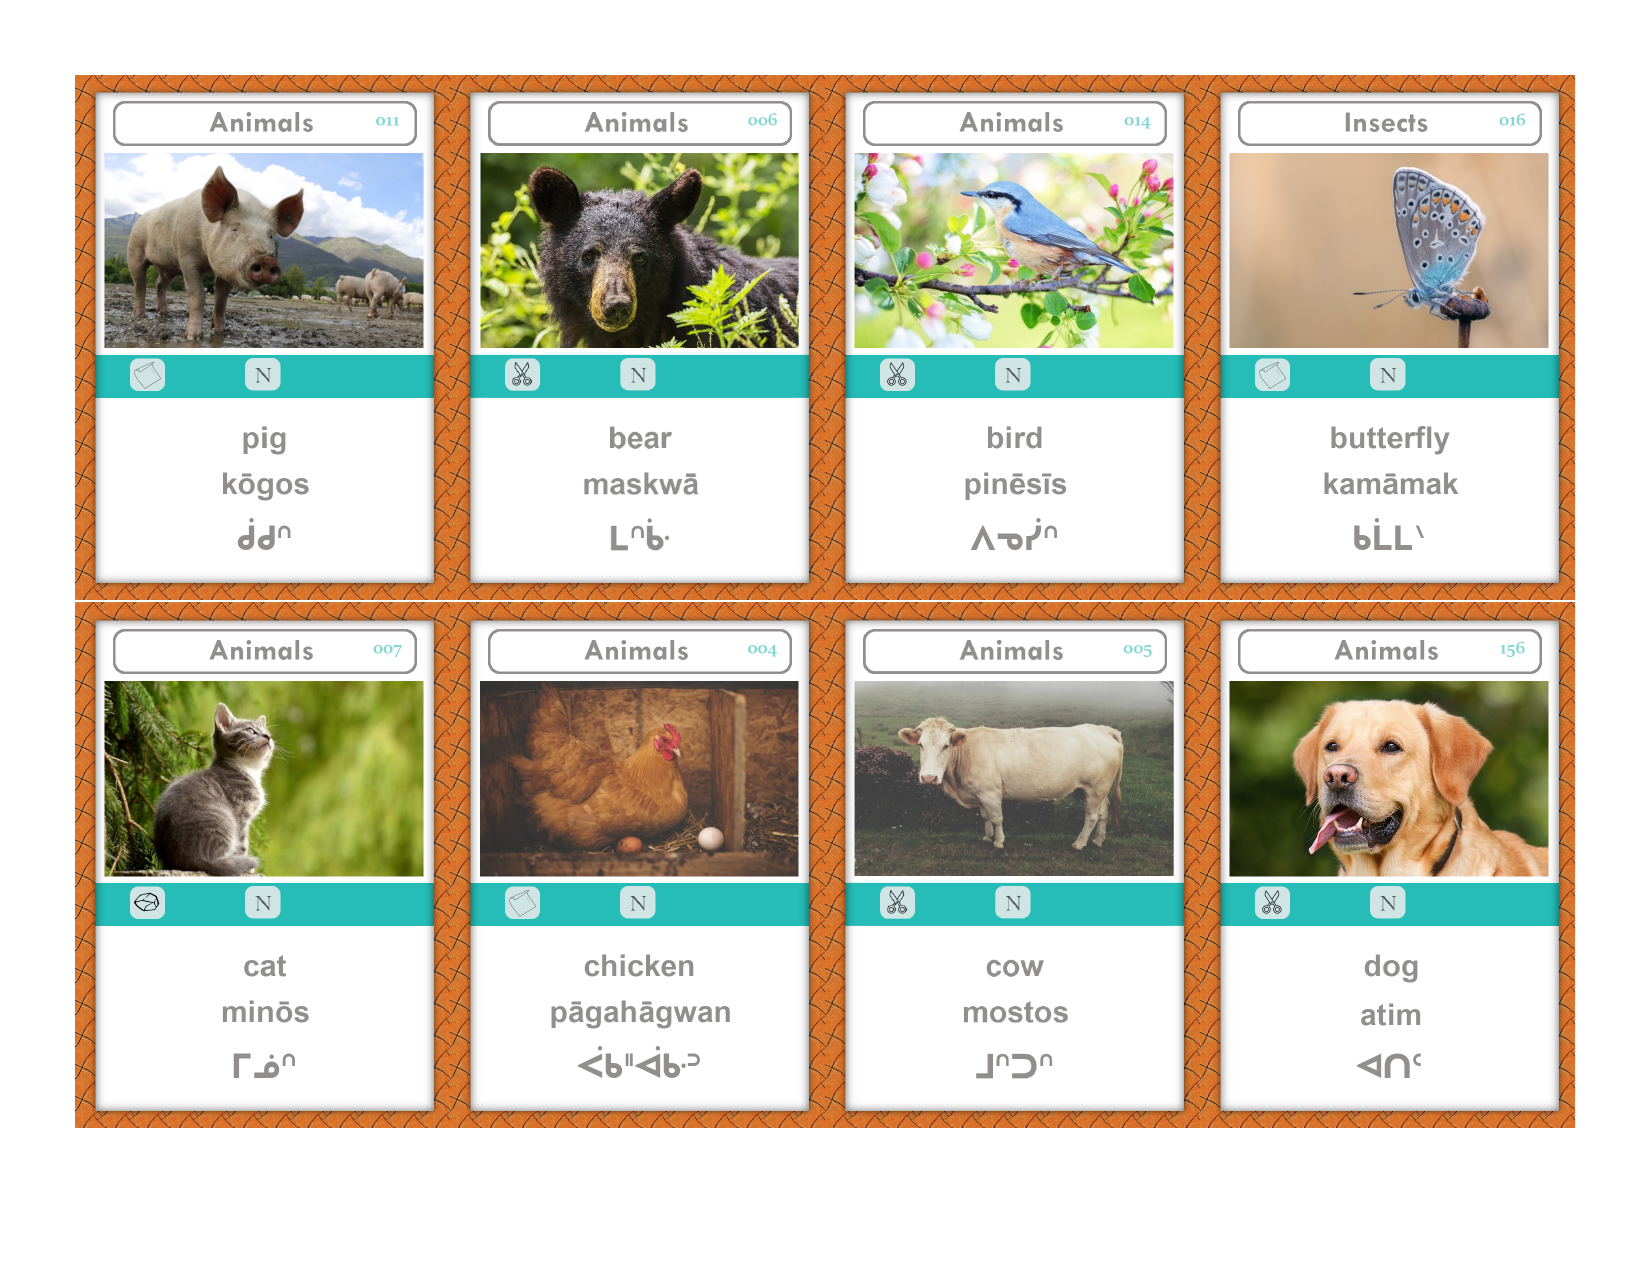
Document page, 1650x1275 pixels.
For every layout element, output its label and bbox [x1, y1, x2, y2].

picture [75, 75, 1575, 600]
picture [75, 602, 1575, 1128]
